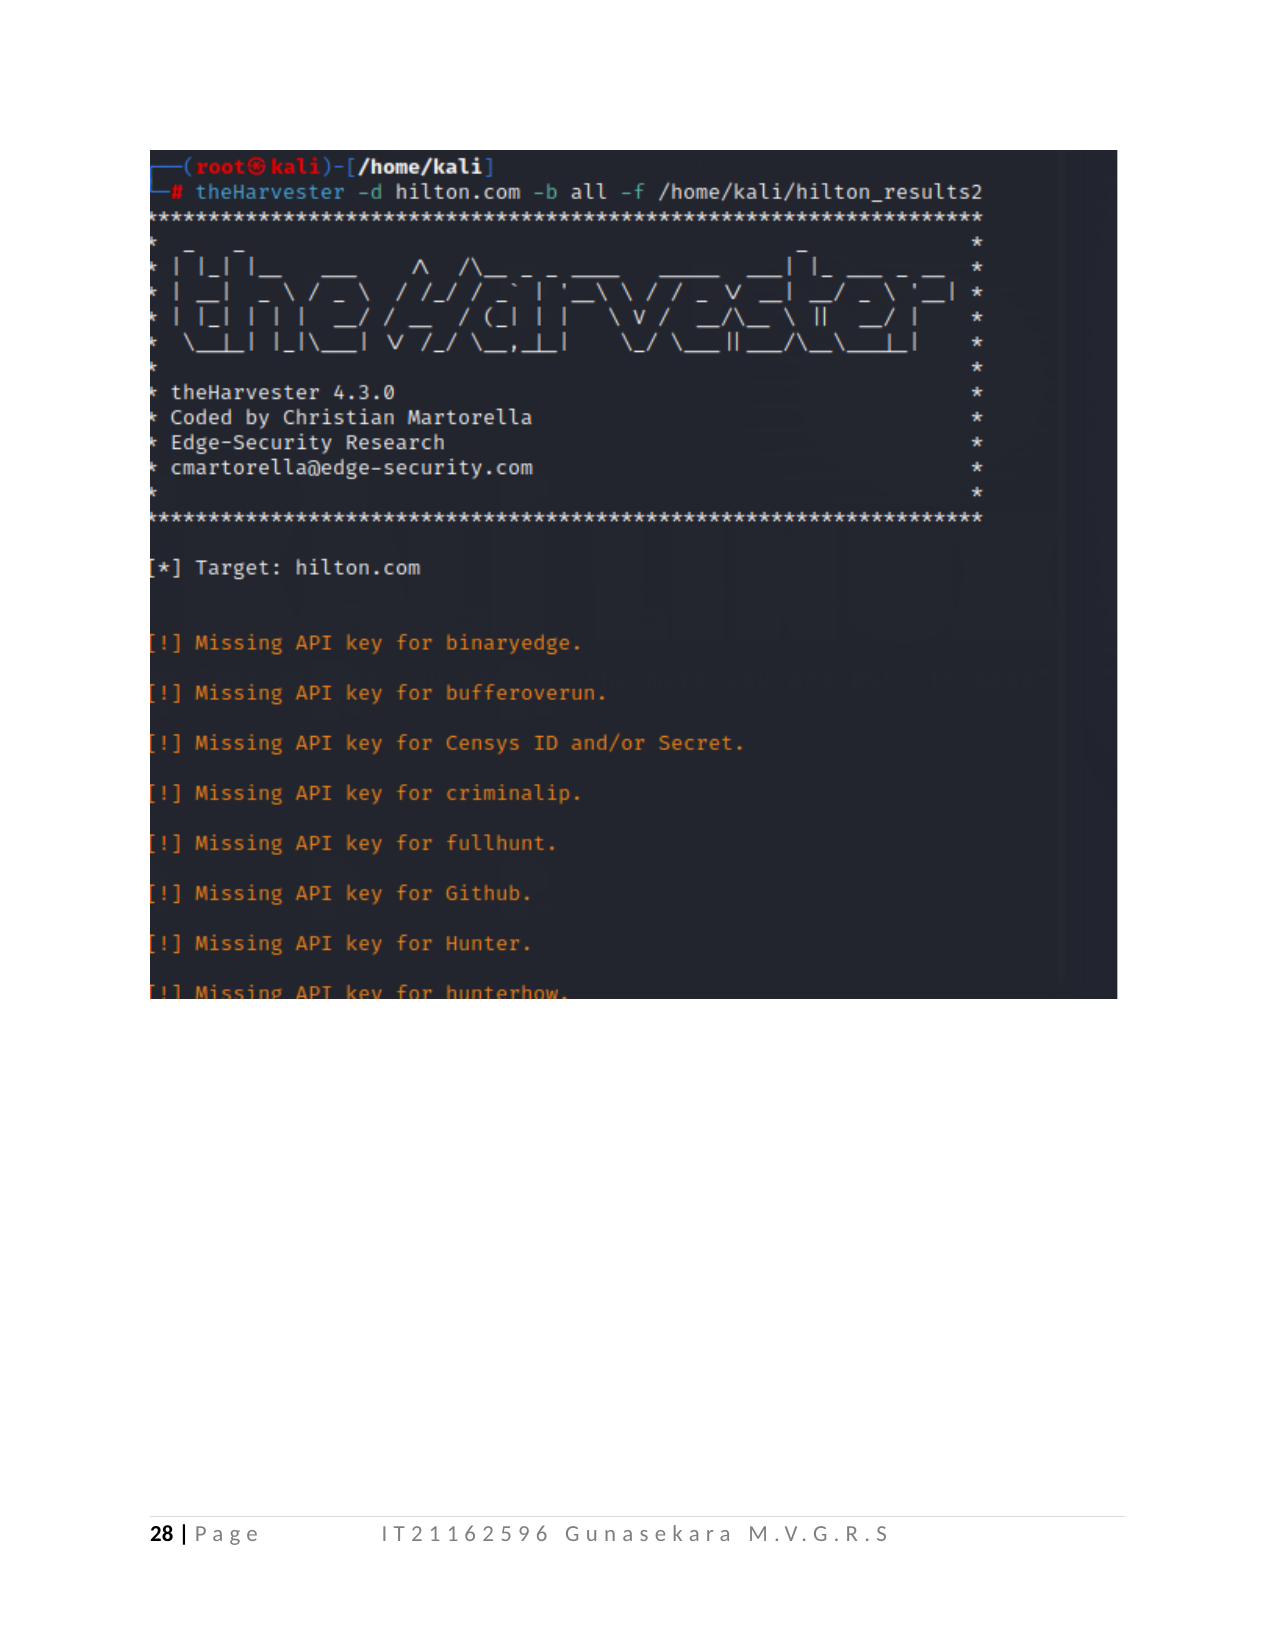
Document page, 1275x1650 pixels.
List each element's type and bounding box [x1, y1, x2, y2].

picture [150, 150, 1118, 999]
